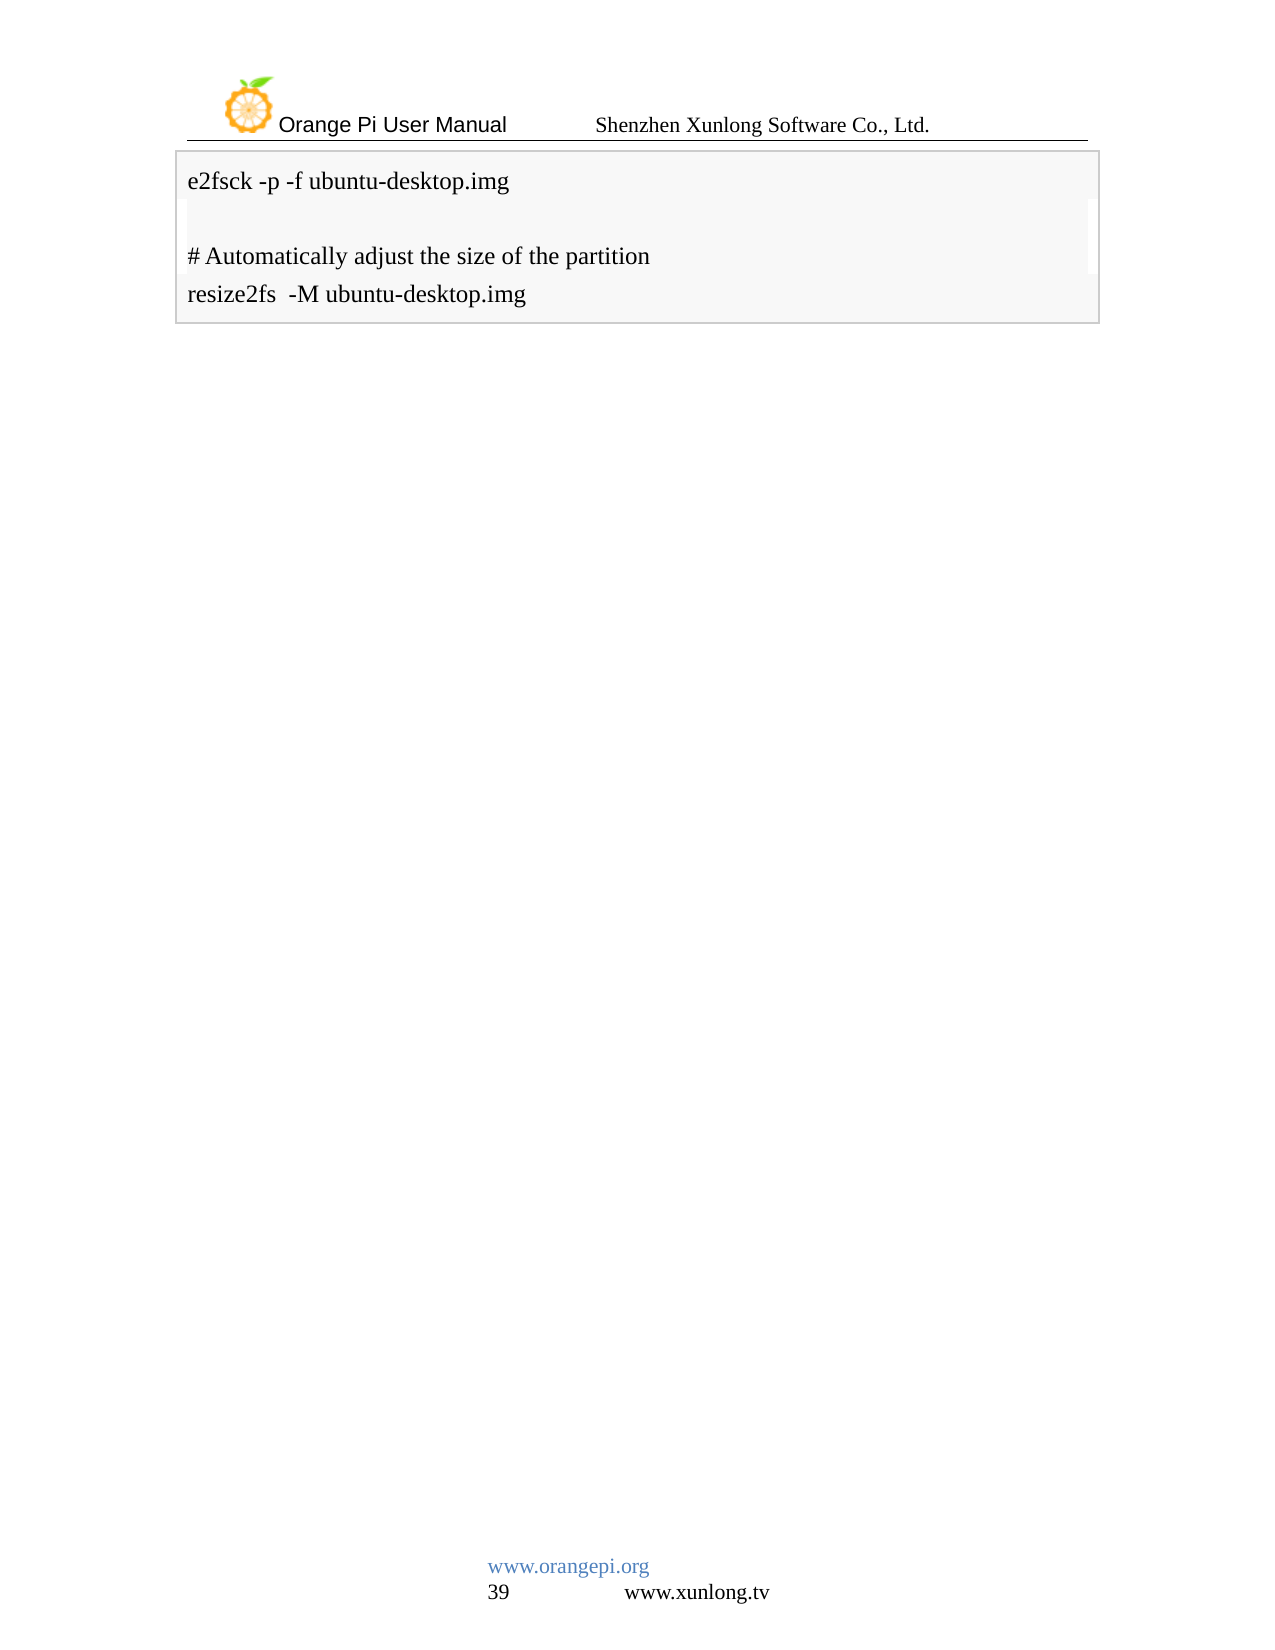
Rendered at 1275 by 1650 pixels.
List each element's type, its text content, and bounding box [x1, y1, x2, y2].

text # Automatically adjust the size of the partition [187, 237, 1088, 262]
text resize2fs -M ubuntu-desktop.img [177, 262, 1098, 322]
text e2fsck -p -f ubuntu-desktop.img [177, 152, 1098, 199]
picture [224, 75, 279, 133]
